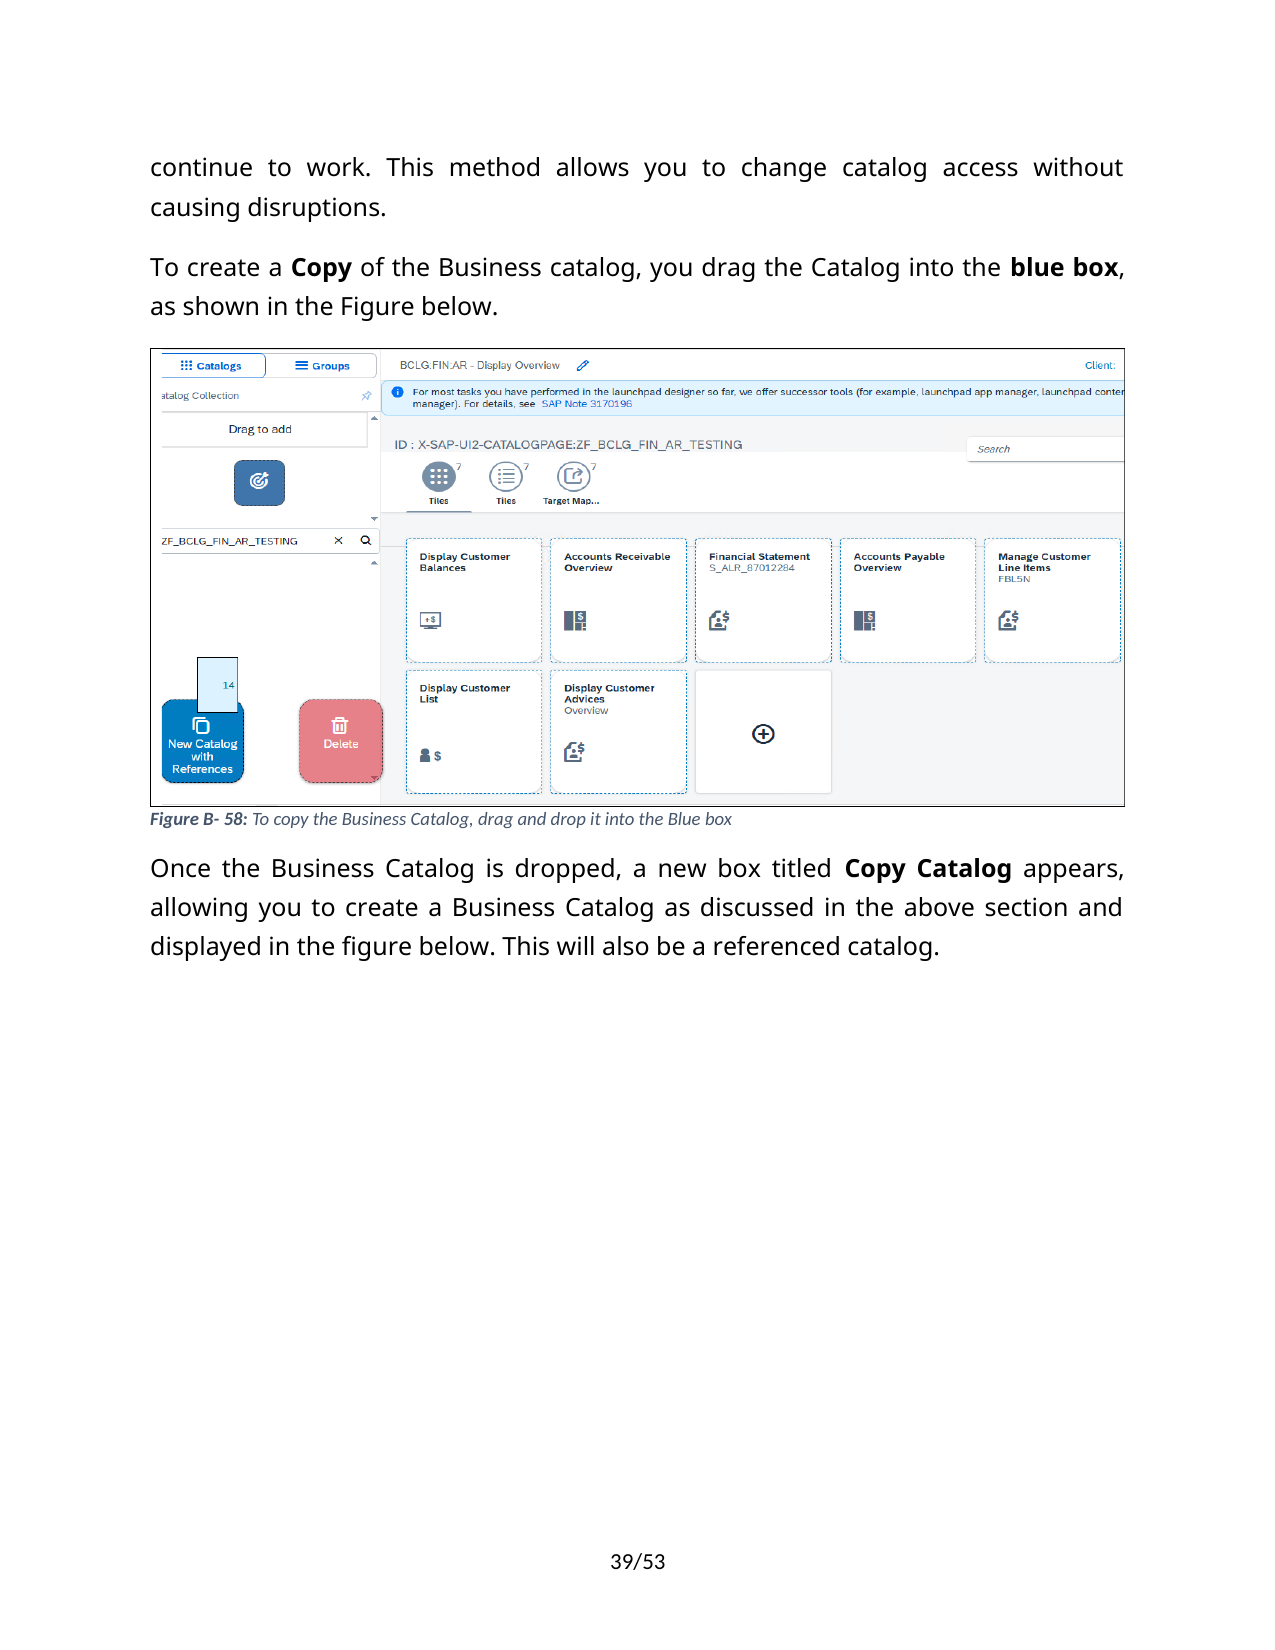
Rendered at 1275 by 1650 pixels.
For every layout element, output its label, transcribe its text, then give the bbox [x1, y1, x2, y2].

text To create a Copy of the Business catalog, you drag the Catalog into the blue box, as shown in the Figure below. [150, 249, 1125, 322]
picture [161, 349, 1125, 806]
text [150, 150, 1125, 223]
text Once the Business Catalog is dropped, a new box titled Copy Catalog appears, allowing you to create a Business Catalog as discussed in the above section and displayed in the figure below. This will also be a referenced catalog. [150, 850, 1125, 963]
text Figure B- 58: To copy the Business Catalog, drag and drop it into the Blue box [150, 807, 1125, 829]
table_header [151, 349, 161, 806]
